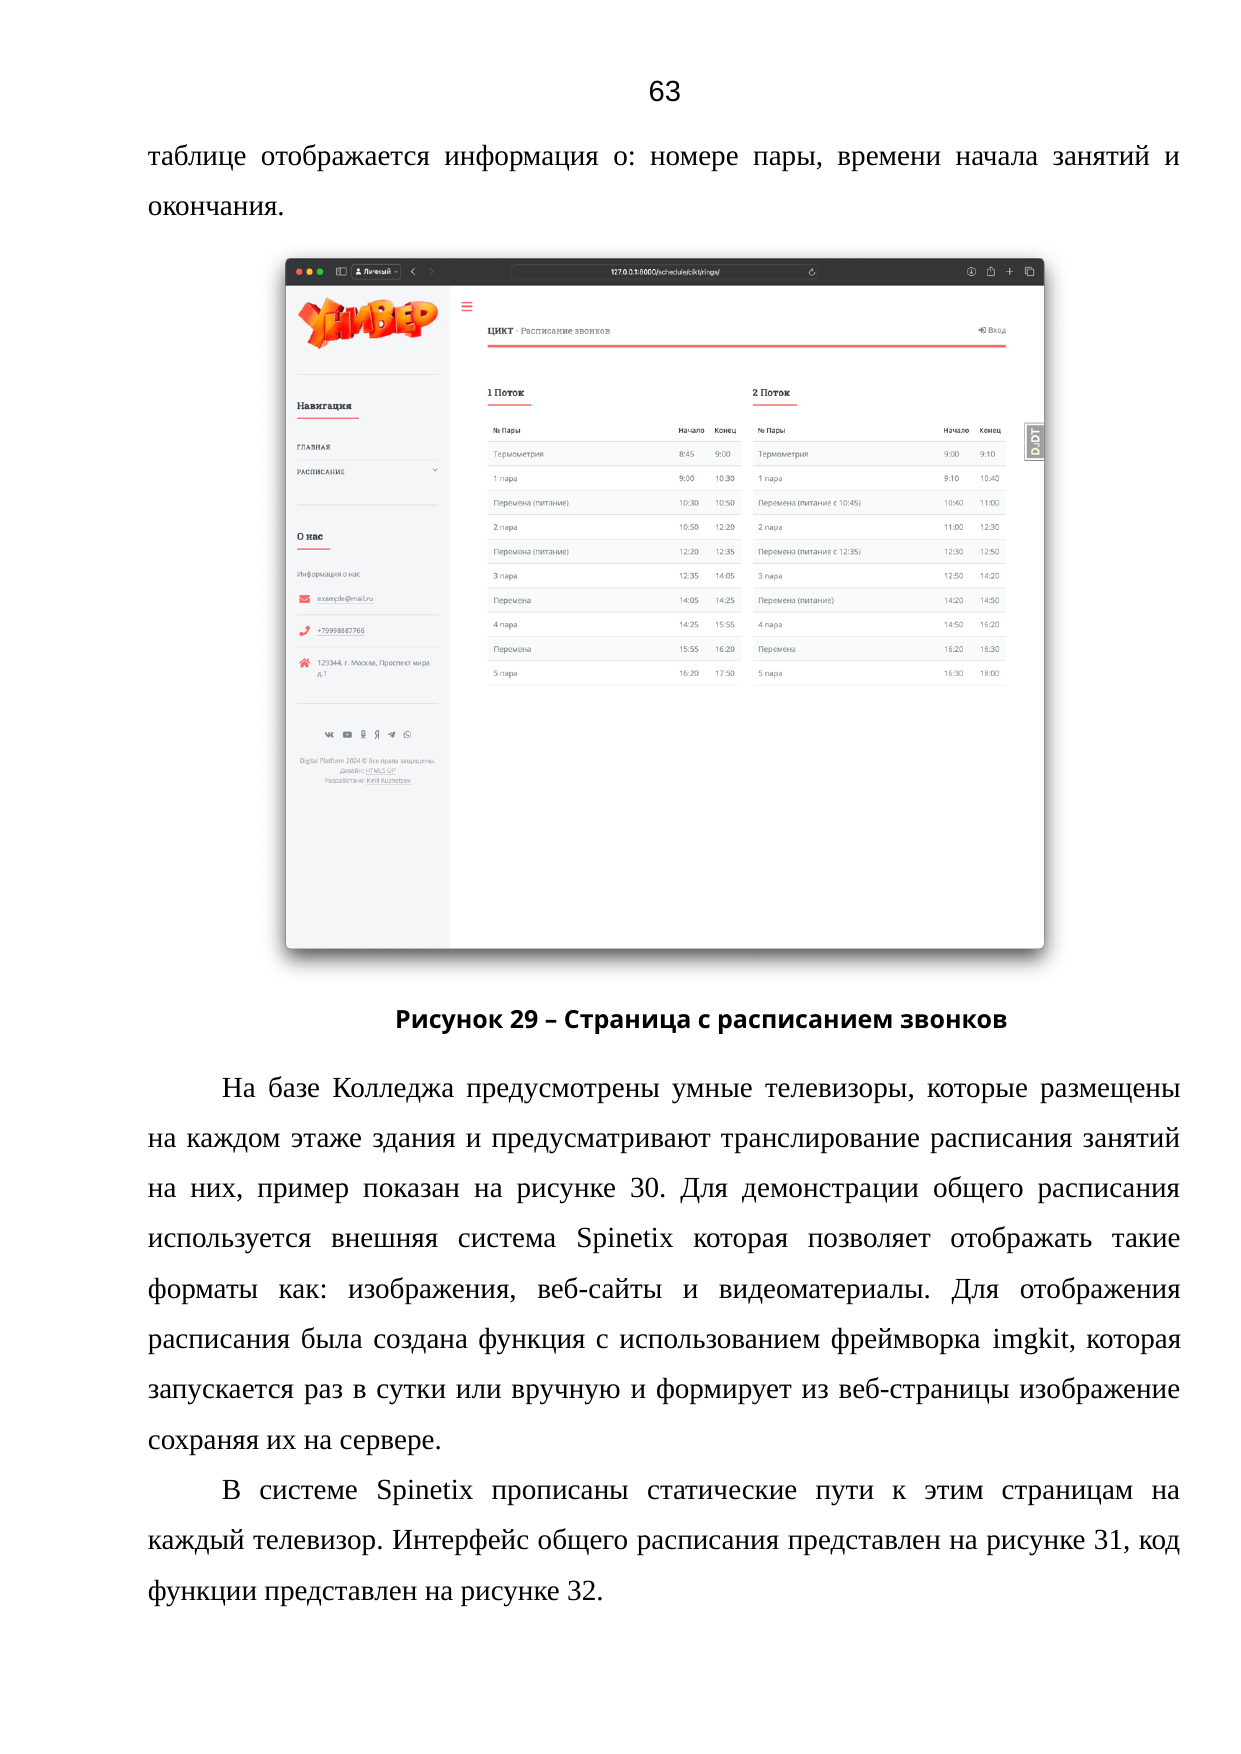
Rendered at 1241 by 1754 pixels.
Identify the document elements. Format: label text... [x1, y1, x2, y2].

text Рисунок 29 – Страница с расписанием звонков [148, 1002, 1181, 1036]
text На базе Колледжа предусмотрены умные телевизоры, которые размещены на каждом этаже здания и предусматривают транслирование расписания занятий на них, пример показан на рисунке 30. Для демонстрации общего расписания используется внешняя система Spinetix которая позволяет отображать такие форматы как: изображения, веб-сайты и видеоматериалы. Для отображения расписания была создана функция с использованием фреймворка imgkit, которая запускается раз в сутки или вручную и формирует из веб-страницы изображение сохраняя их на сервере. [148, 1070, 1181, 1455]
picture [256, 238, 1073, 987]
text В системе Spinetix прописаны статические пути к этим страницам на каждый телевизор. Интерфейс общего расписания представлен на рисунке 31, код функции представлен на рисунке 32. [148, 1472, 1181, 1606]
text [148, 138, 1181, 222]
